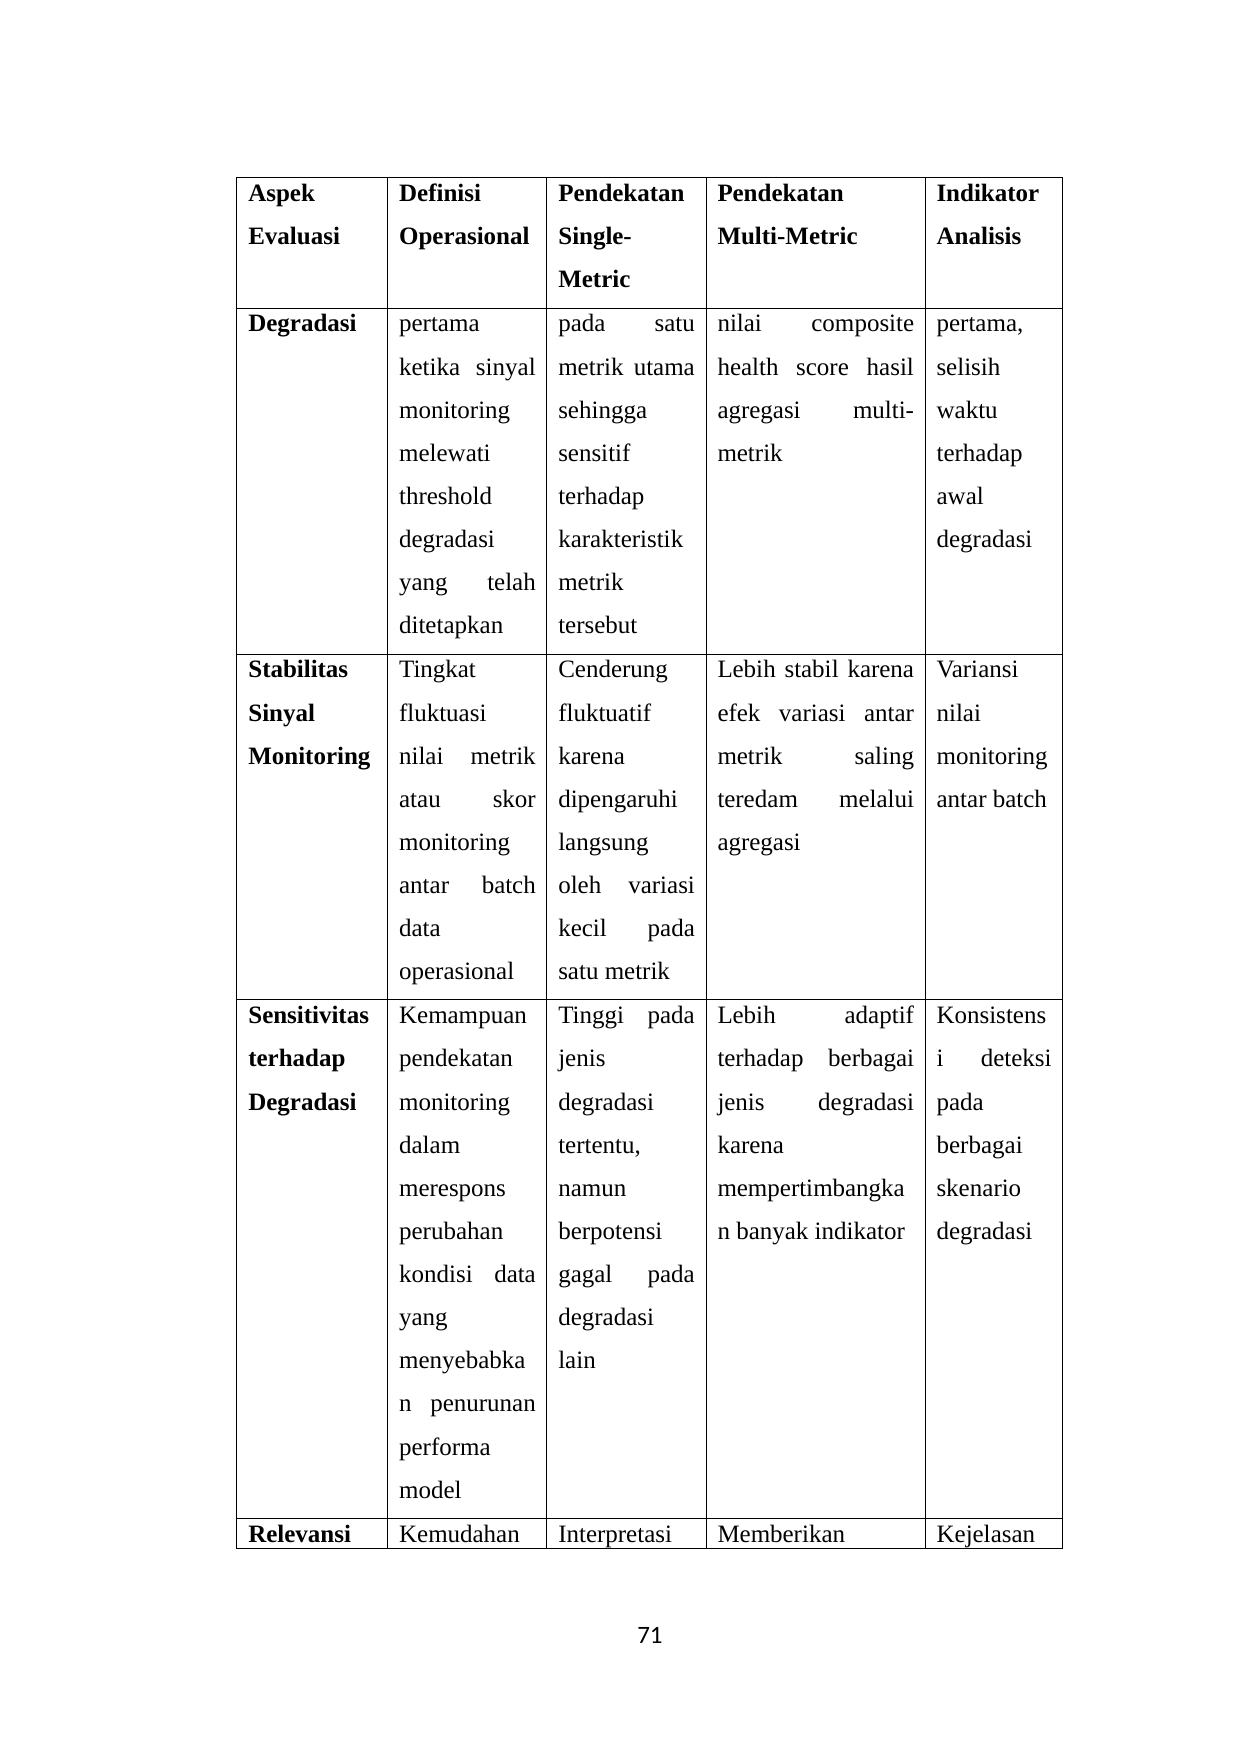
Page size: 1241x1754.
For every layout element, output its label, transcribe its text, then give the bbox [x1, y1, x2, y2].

table_cell Stabilitas Sinyal Monitoring [237, 655, 387, 999]
table_cell Tinggi pada jenis degradasi tertentu, namun berpotensi gagal pada degradasi lain [547, 1000, 706, 1518]
table_cell Cenderung fluktuatif karena dipengaruhi langsung oleh variasi kecil pada satu metrik [547, 655, 706, 999]
table_cell Kemampuan pendekatan monitoring dalam merespons perubahan kondisi data yang menyebabkan penurunan performa model [388, 1000, 546, 1518]
table_cell Konsistensi deteksi pada berbagai skenario degradasi [926, 1000, 1062, 1518]
table_cell Variansi nilai monitoring antar batch [926, 655, 1062, 999]
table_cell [388, 309, 546, 653]
table_header Definisi Operasional [388, 178, 546, 307]
table_header Indikator Analisis [926, 178, 1062, 307]
table_header Pendekatan Multi-Metric [707, 178, 925, 307]
table_cell Relevansi Operasional [237, 1519, 387, 1548]
table_cell Waktu Deteksi Degradasi [237, 309, 387, 653]
table_cell Lebih adaptif terhadap berbagai jenis degradasi karena mempertimbangkan banyak indikator [707, 1000, 925, 1518]
table_header Pendekatan Single-Metric [547, 178, 706, 307]
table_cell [547, 309, 706, 653]
table_cell Tingkat fluktuasi nilai metrik atau skor monitoring antar batch data operasional [388, 655, 546, 999]
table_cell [707, 1519, 925, 1548]
table_header Aspek Evaluasi [237, 178, 387, 307]
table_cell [926, 1519, 1062, 1548]
table_cell Sensitivitas terhadap Degradasi [237, 1000, 387, 1518]
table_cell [547, 1519, 706, 1548]
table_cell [388, 1519, 546, 1548]
table_cell Lebih stabil karena efek variasi antar metrik saling teredam melalui agregasi [707, 655, 925, 999]
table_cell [707, 309, 925, 653]
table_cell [926, 309, 1062, 653]
